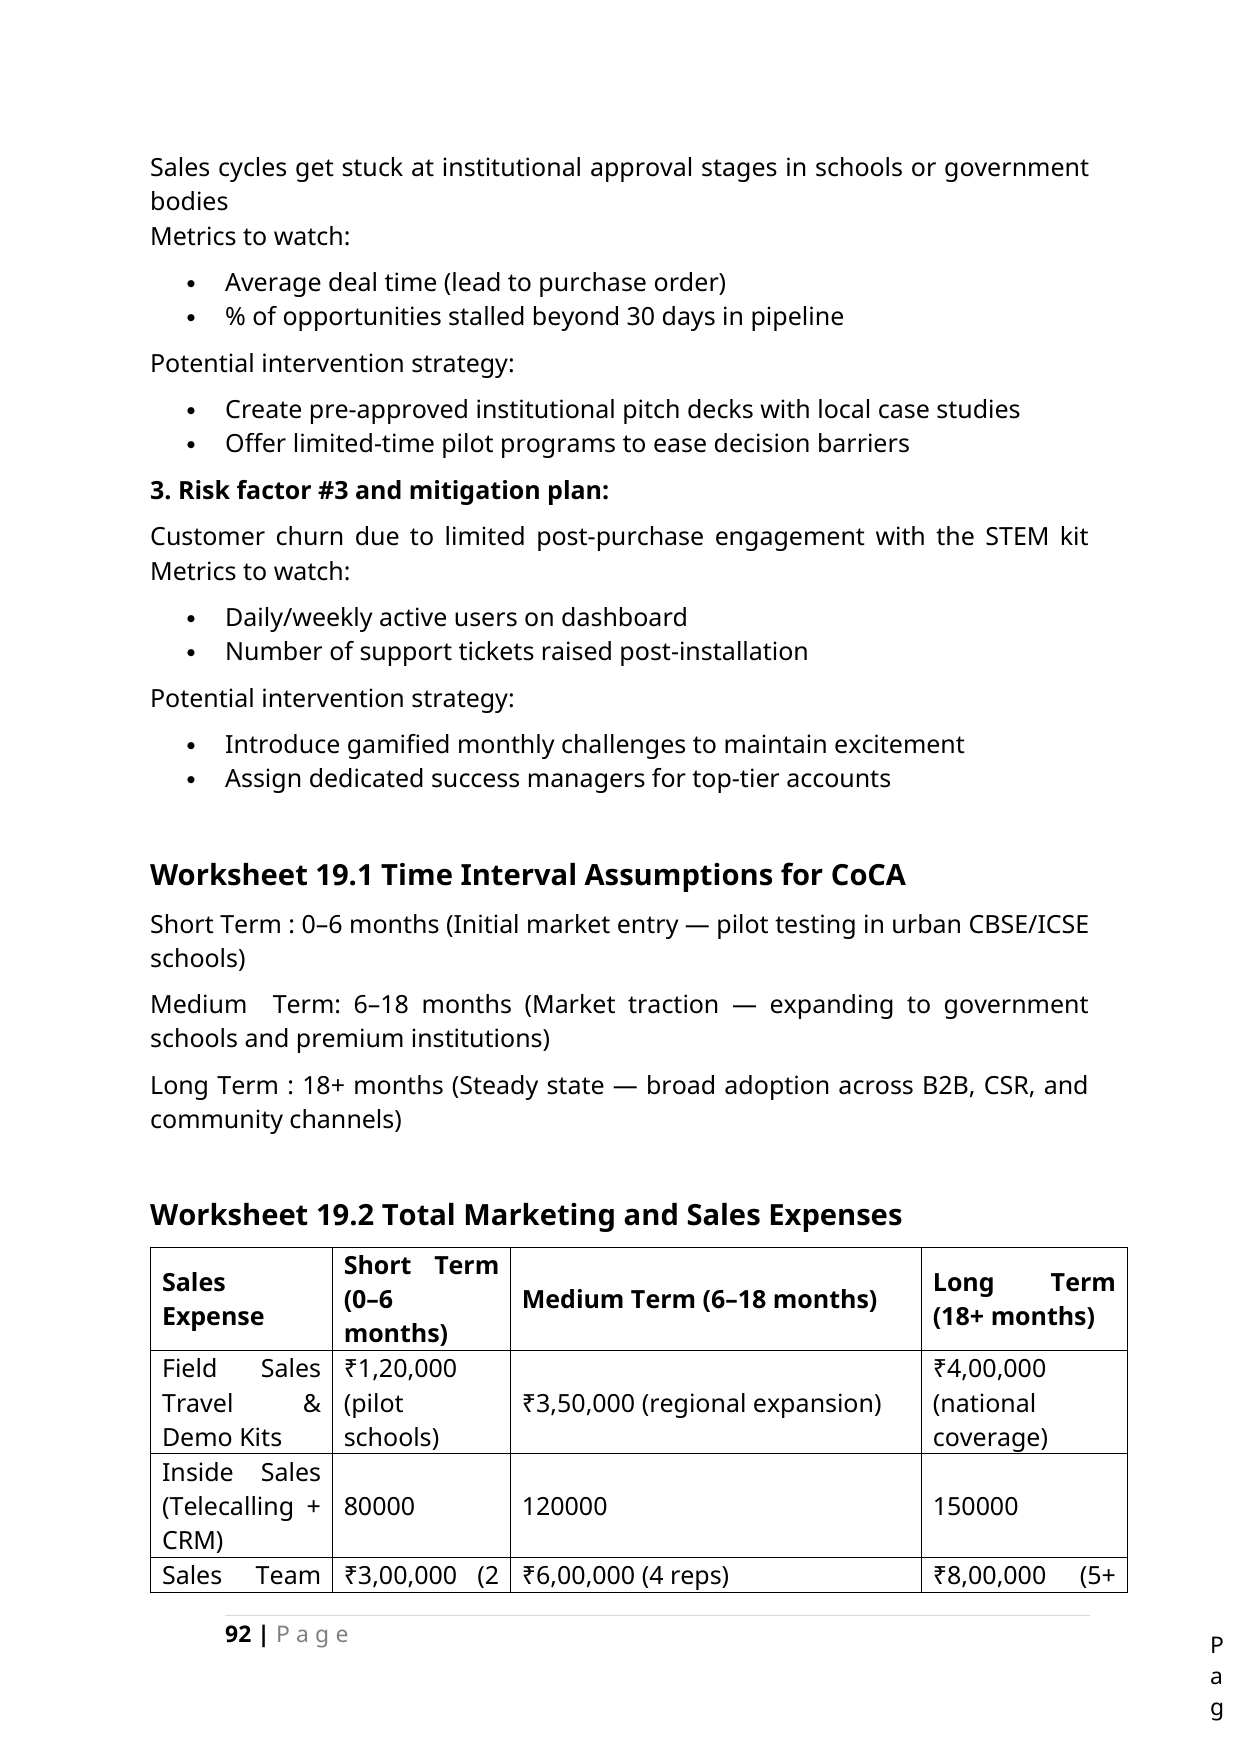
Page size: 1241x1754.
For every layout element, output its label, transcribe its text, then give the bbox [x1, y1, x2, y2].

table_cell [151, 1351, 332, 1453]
list Daily/weekly active users on dashboard [187, 600, 1090, 634]
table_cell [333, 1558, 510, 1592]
text Sales cycles get stuck at institutional approval stages in schools or government bodies Metrics to watch: [150, 150, 1090, 252]
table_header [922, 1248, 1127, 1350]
list Introduce gamified monthly challenges to maintain excitement [187, 727, 1090, 761]
list Number of support tickets raised post-installation [187, 634, 1090, 668]
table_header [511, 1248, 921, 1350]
list Create pre-approved institutional pitch decks with local case studies [187, 392, 1090, 426]
text Worksheet 19.1 Time Interval Assumptions for CoCA [150, 854, 1090, 894]
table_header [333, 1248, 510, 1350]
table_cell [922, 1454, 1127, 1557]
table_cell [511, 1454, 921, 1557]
text Long Term : 18+ months (Steady state — broad adoption across B2B, CSR, and community channels) [150, 1067, 1090, 1136]
text Short Term : 0–6 months (Initial market entry — pilot testing in urban CBSE/ICSE schools) [150, 906, 1090, 974]
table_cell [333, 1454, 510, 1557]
text Worksheet 19.2 Total Marketing and Sales Expenses [150, 1195, 1090, 1234]
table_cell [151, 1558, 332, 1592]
text Potential intervention strategy: [150, 345, 1090, 379]
list Assign dedicated success managers for top-tier accounts [187, 761, 1090, 795]
text Medium Term: 6–18 months (Market traction — expanding to government schools and premium institutions) [150, 987, 1090, 1055]
text Potential intervention strategy: [150, 680, 1090, 714]
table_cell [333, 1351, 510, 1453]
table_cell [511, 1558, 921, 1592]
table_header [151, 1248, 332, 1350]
text 3. Risk factor #3 and mitigation plan: [150, 472, 1090, 507]
list Offer limited-time pilot programs to ease decision barriers [187, 426, 1090, 460]
list Average deal time (lead to purchase order) [187, 265, 1090, 299]
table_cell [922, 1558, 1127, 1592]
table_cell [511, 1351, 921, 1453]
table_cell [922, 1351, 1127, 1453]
list % of opportunities stalled beyond 30 days in pipeline [187, 299, 1090, 333]
text Customer churn due to limited post-purchase engagement with the STEM kit Metrics to watch: [150, 519, 1090, 587]
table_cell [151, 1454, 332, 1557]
